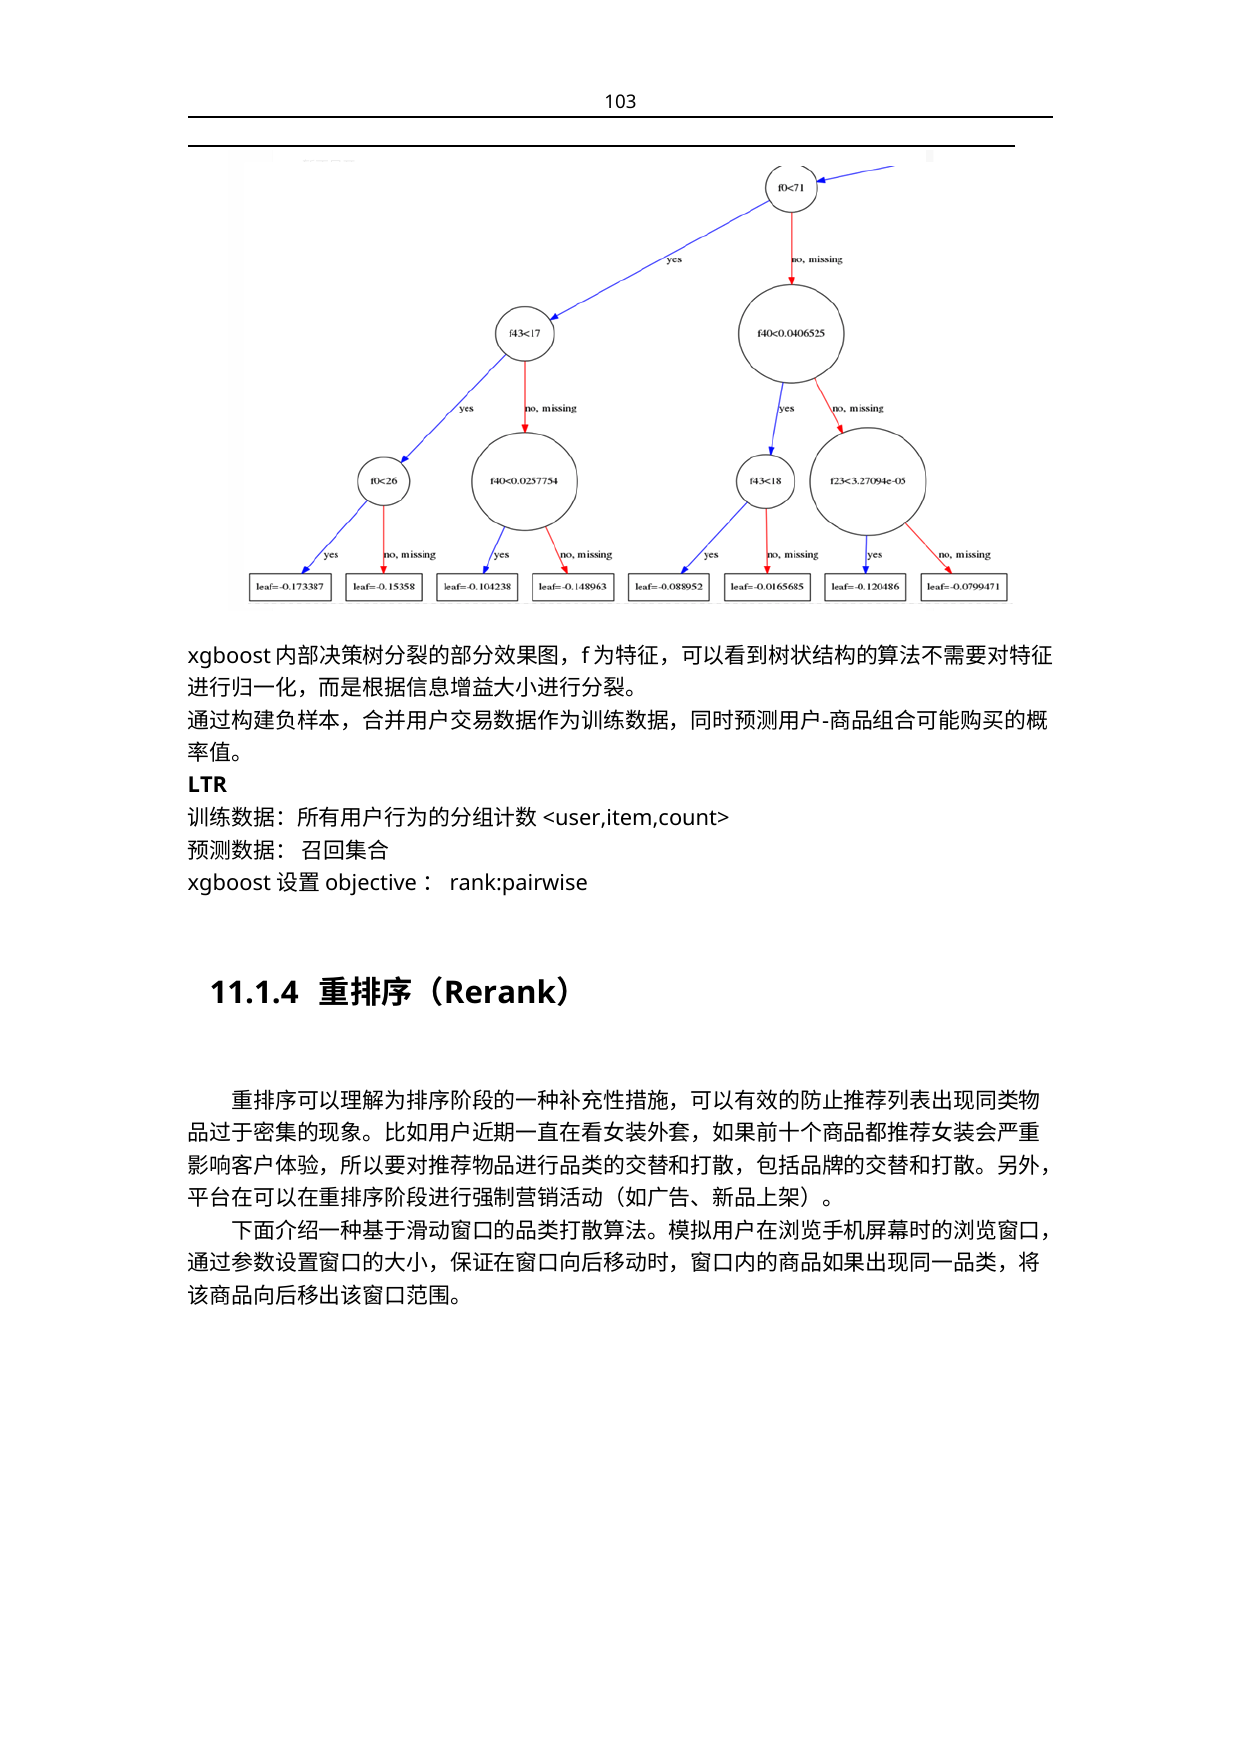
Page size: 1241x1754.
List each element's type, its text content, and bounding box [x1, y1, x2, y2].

text 训练数据：所有用户行为的分组计数 <user,item,count> [187, 800, 1053, 832]
text 重排序可以理解为排序阶段的一种补充性措施，可以有效的防止推荐列表出现同类物品过于密集的现象。比如用户近期一直在看女装外套，如果前十个商品都推荐女装会严重影响客户体验，所以要对推荐物品进行品类的交替和打散，包括品牌的交替和打散。另外，平台在可以在重排序阶段进行强制营销活动（如广告、新品上架）。 [187, 1082, 1053, 1212]
text LTR [187, 767, 1053, 800]
subtitle 重排序（Rerank） [209, 957, 1031, 1022]
picture [227, 150, 1013, 611]
text 预测数据： 召回集合 [187, 832, 1053, 865]
text xgboost 设置objective ： rank:pairwise [187, 865, 1053, 897]
text 下面介绍一种基于滑动窗口的品类打散算法。模拟用户在浏览手机屏幕时的浏览窗口，通过参数设置窗口的大小，保证在窗口向后移动时，窗口内的商品如果出现同一品类，将该商品向后移出该窗口范围。 [187, 1212, 1053, 1310]
text 通过构建负样本，合并用户交易数据作为训练数据，同时预测用户-商品组合可能购买的概率值。 [187, 702, 1053, 767]
text xgboost内部决策树分裂的部分效果图，f为特征，可以看到树状结构的算法不需要对特征进行归一化，而是根据信息增益大小进行分裂。 [187, 637, 1053, 702]
